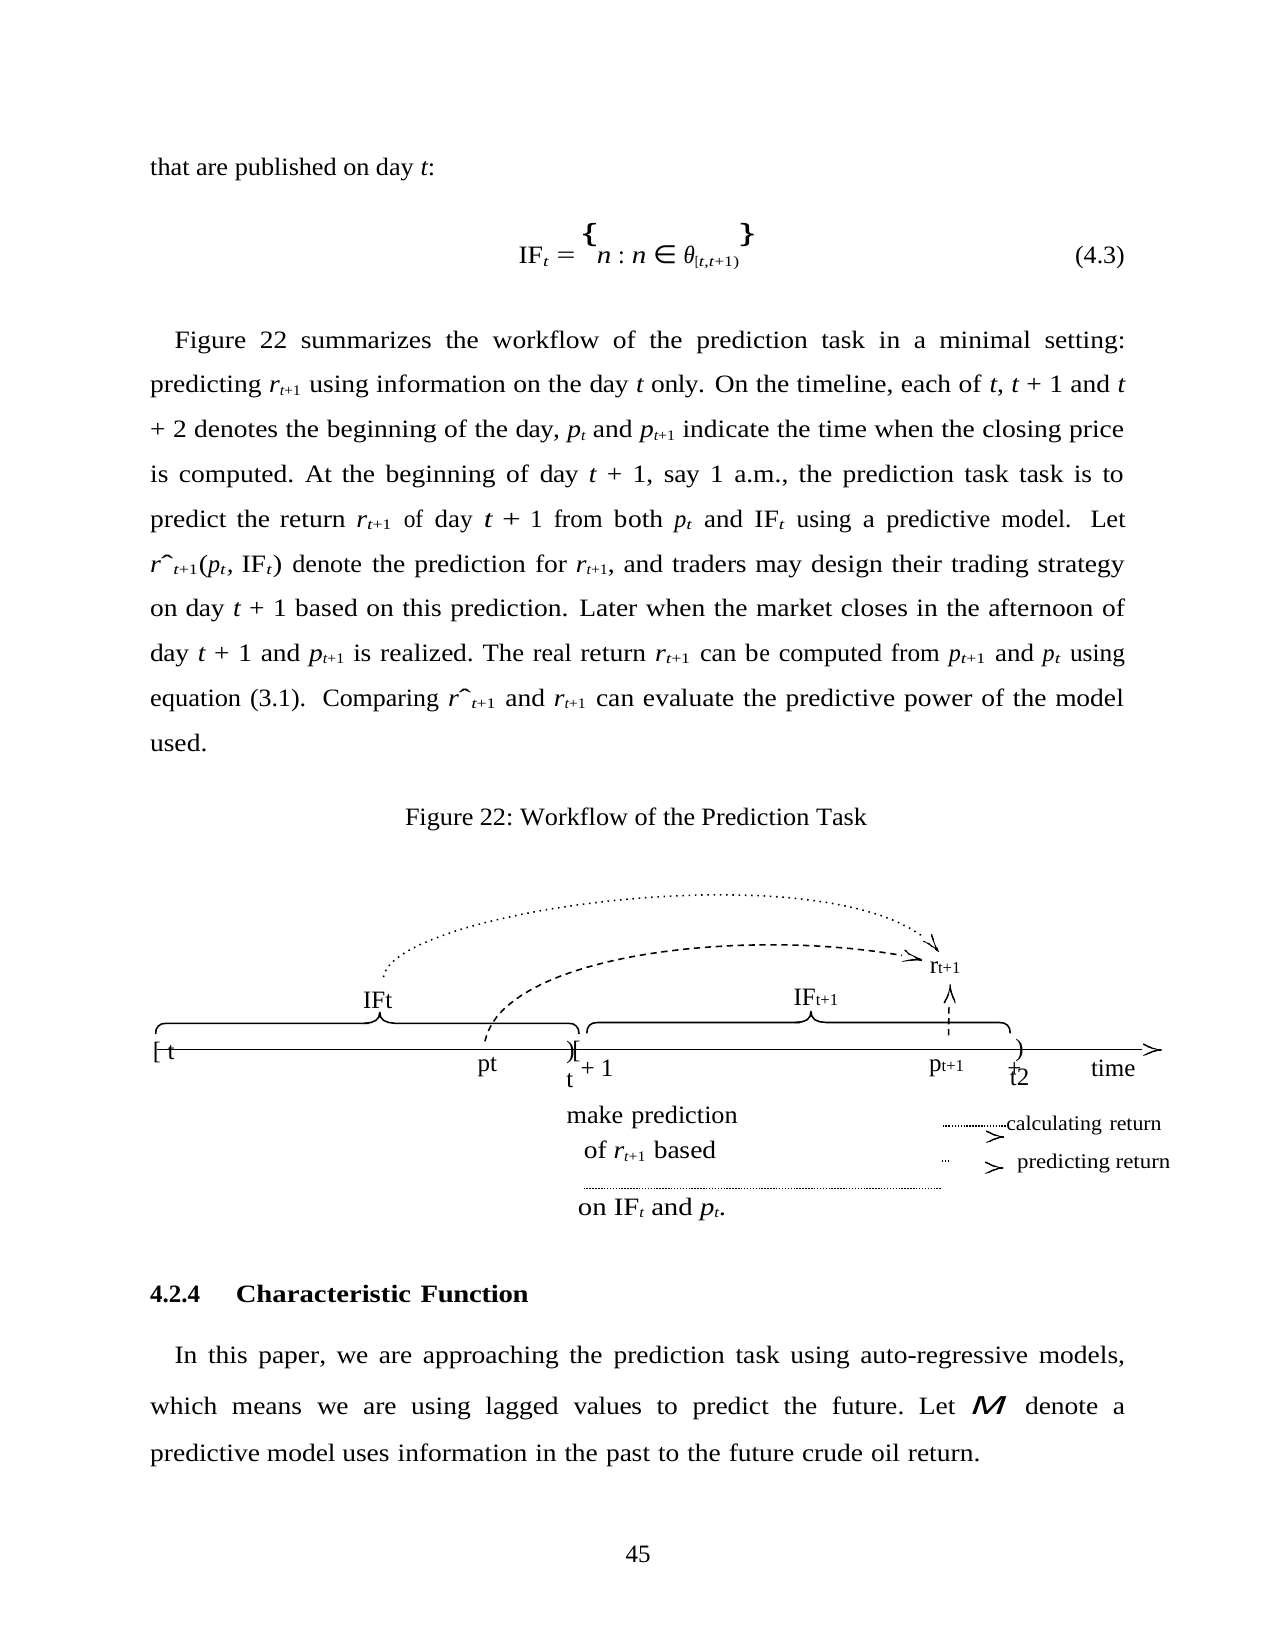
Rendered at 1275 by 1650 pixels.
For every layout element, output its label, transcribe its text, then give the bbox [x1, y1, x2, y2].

picture [984, 1161, 1004, 1174]
text In this paper, we are approaching the prediction task using auto-regressive models, which means we are using lagged values to predict the future. Let M denote a predictive model uses information in the past to the future crude oil return. [150, 1340, 1125, 1467]
text on IFt and pt. [578, 1192, 1005, 1221]
picture [943, 984, 956, 1004]
text Figure 22: Workflow of the Prediction Task [405, 802, 1244, 831]
text Figure 22 summarizes the workflow of the prediction task in a minimal setting: predicting rt+1 using information on the day t only. On the timeline, each of t, t + 1 and t + 2 denotes the beginning of the day, pt and pt+1 indicate the time when the closing price is computed. At the beginning of day t + 1, say 1 a.m., the prediction task task is to predict the return rt+1 of day t + 1 from both pt and IFt using a predictive model. Let rˆt+1(pt, IFt) denote the prediction for rt+1, and traders may design their trading strategy on day t + 1 based on this prediction. Later when the market closes in the afternoon of day t + 1 and pt+1 is realized. The real return rt+1 can be computed from pt+1 and pt using equation (3.1). Comparing rˆt+1 and rt+1 can evaluate the predictive power of the model used. [150, 325, 1125, 757]
text that are published on day t: [150, 152, 453, 180]
picture [901, 933, 939, 962]
subtitle Characteristic Function [150, 1279, 1244, 1307]
text IFt = {n : n ∈ θ[t,t+1)} (4.3) [518, 218, 1244, 271]
text of rt+1 based [583, 1137, 1005, 1192]
text make prediction calculating return [566, 1107, 1244, 1137]
text predicting return [1017, 1149, 1244, 1173]
picture [1142, 1043, 1162, 1056]
